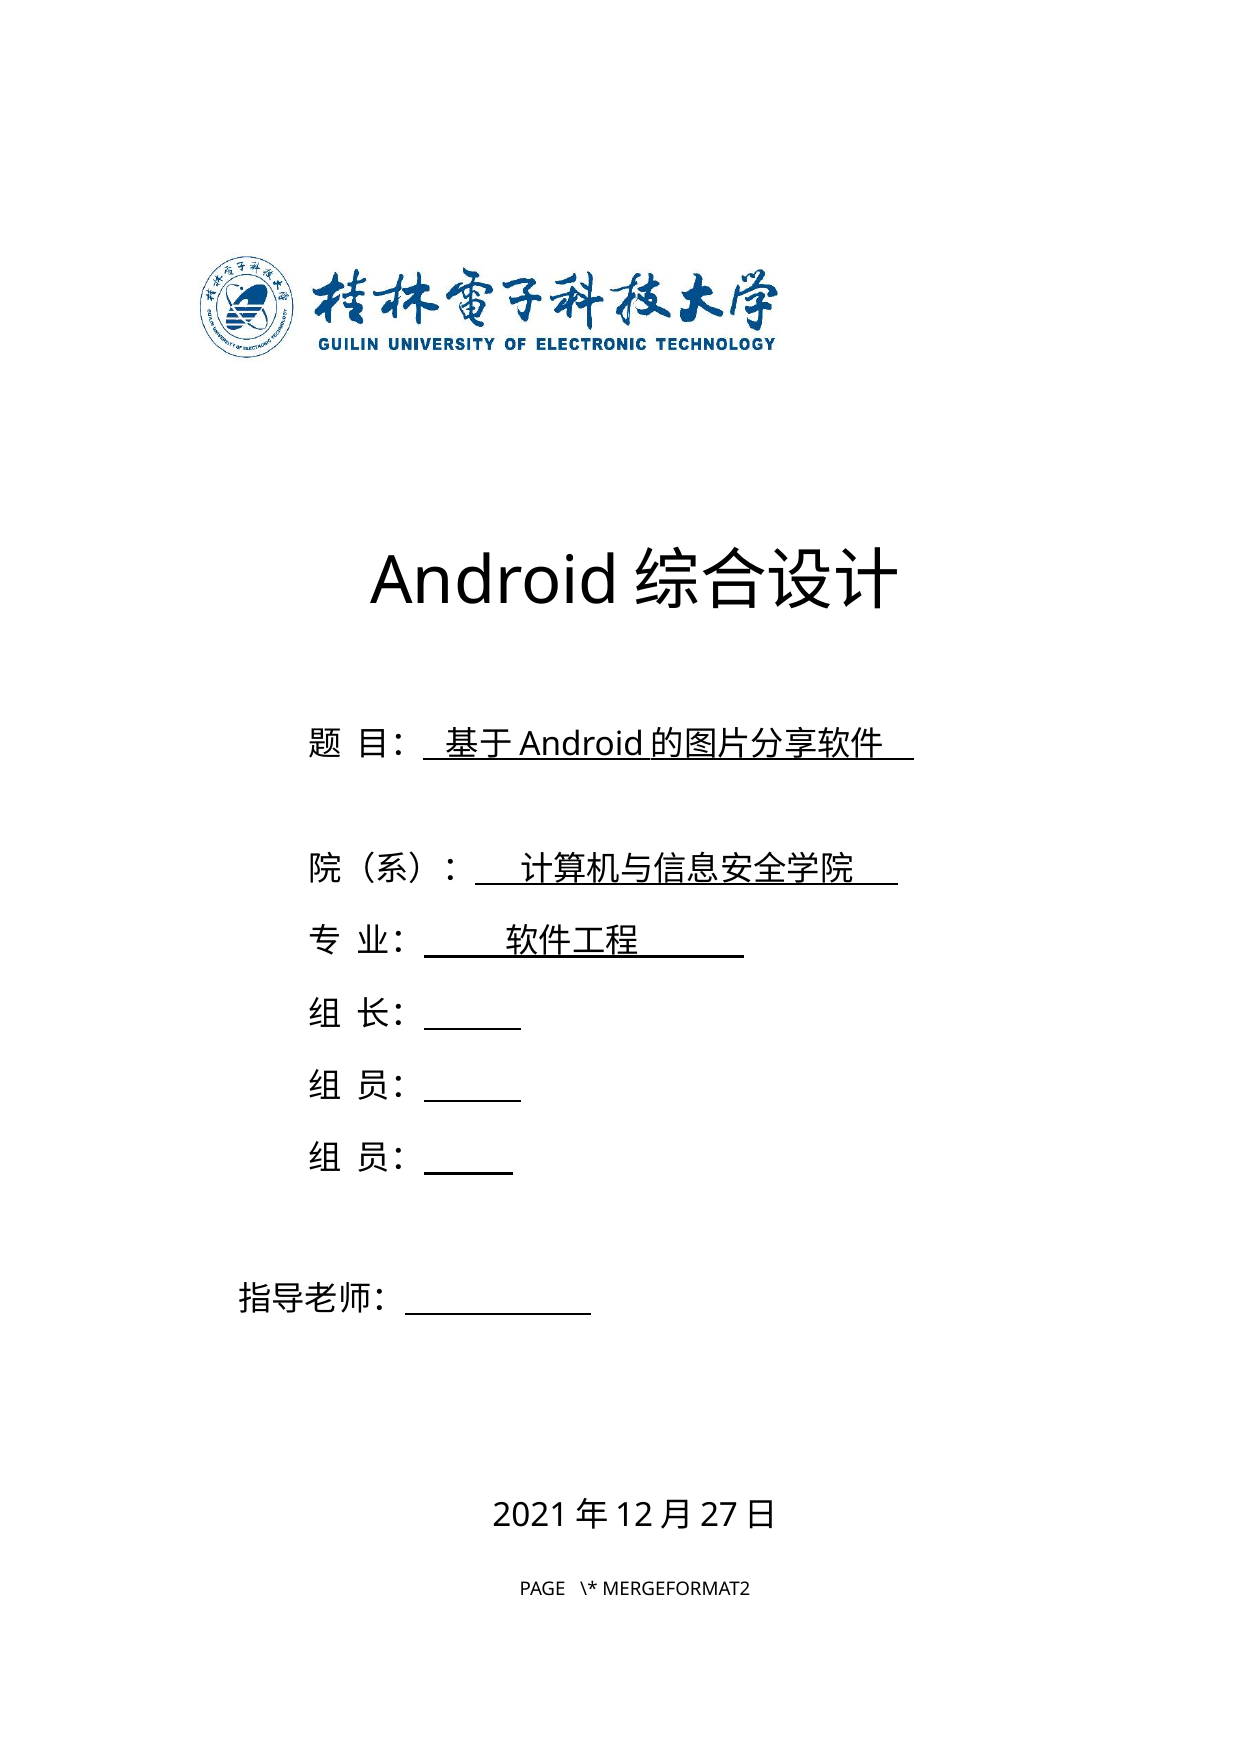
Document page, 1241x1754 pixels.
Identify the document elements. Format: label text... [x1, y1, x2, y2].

text 专 业： 软件工程 [265, 914, 1092, 962]
text 指导老师： [177, 1271, 1092, 1319]
text 组 员： [265, 1131, 1092, 1179]
text 组 员： [265, 1059, 1092, 1107]
text 院（系）： 计算机与信息安全学院 [265, 842, 1092, 890]
picture [177, 230, 806, 376]
text 2021年12月27日 [177, 1480, 1092, 1545]
text 组 长： [265, 986, 1092, 1034]
text 题 目： 基于Android的图片分享软件 [265, 717, 1092, 765]
text Android综合设计 [177, 527, 1092, 623]
